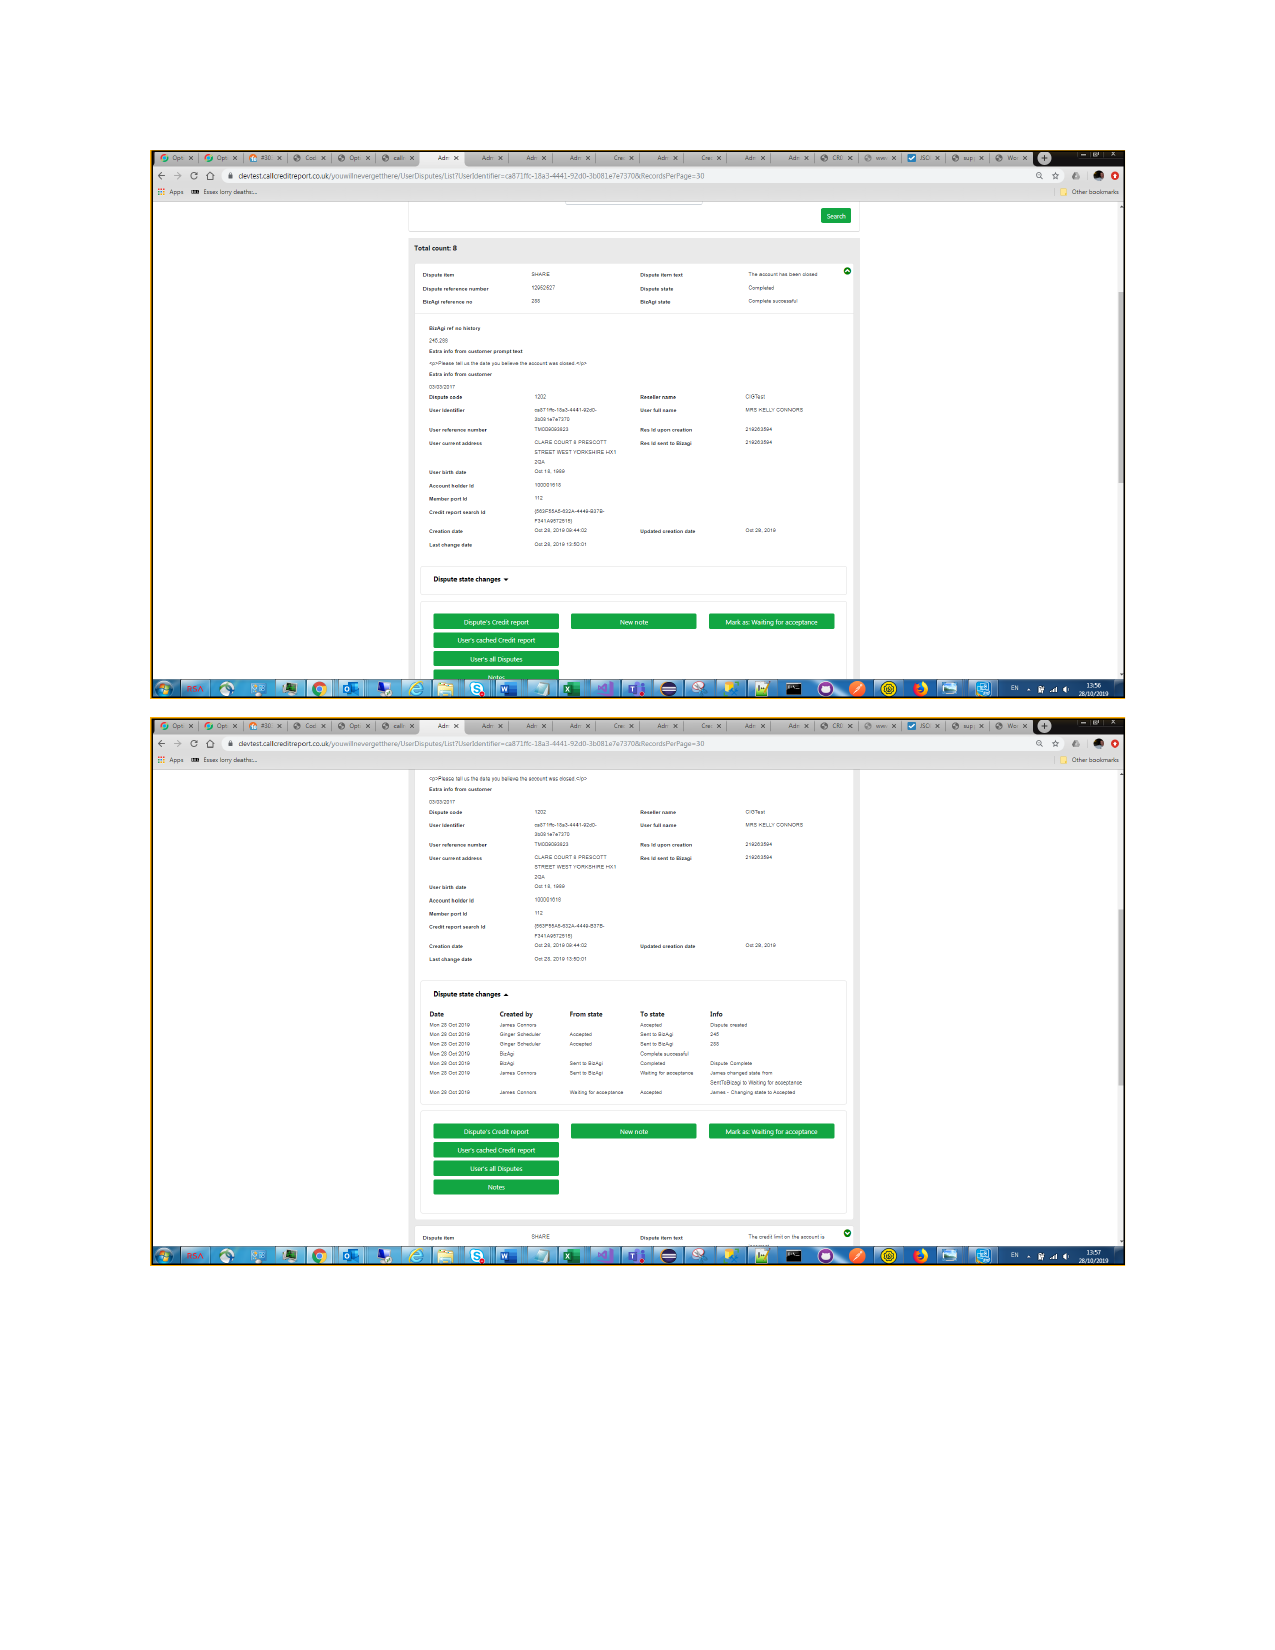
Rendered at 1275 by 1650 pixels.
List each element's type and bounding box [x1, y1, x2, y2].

picture [150, 150, 1125, 699]
picture [150, 717, 1125, 1266]
